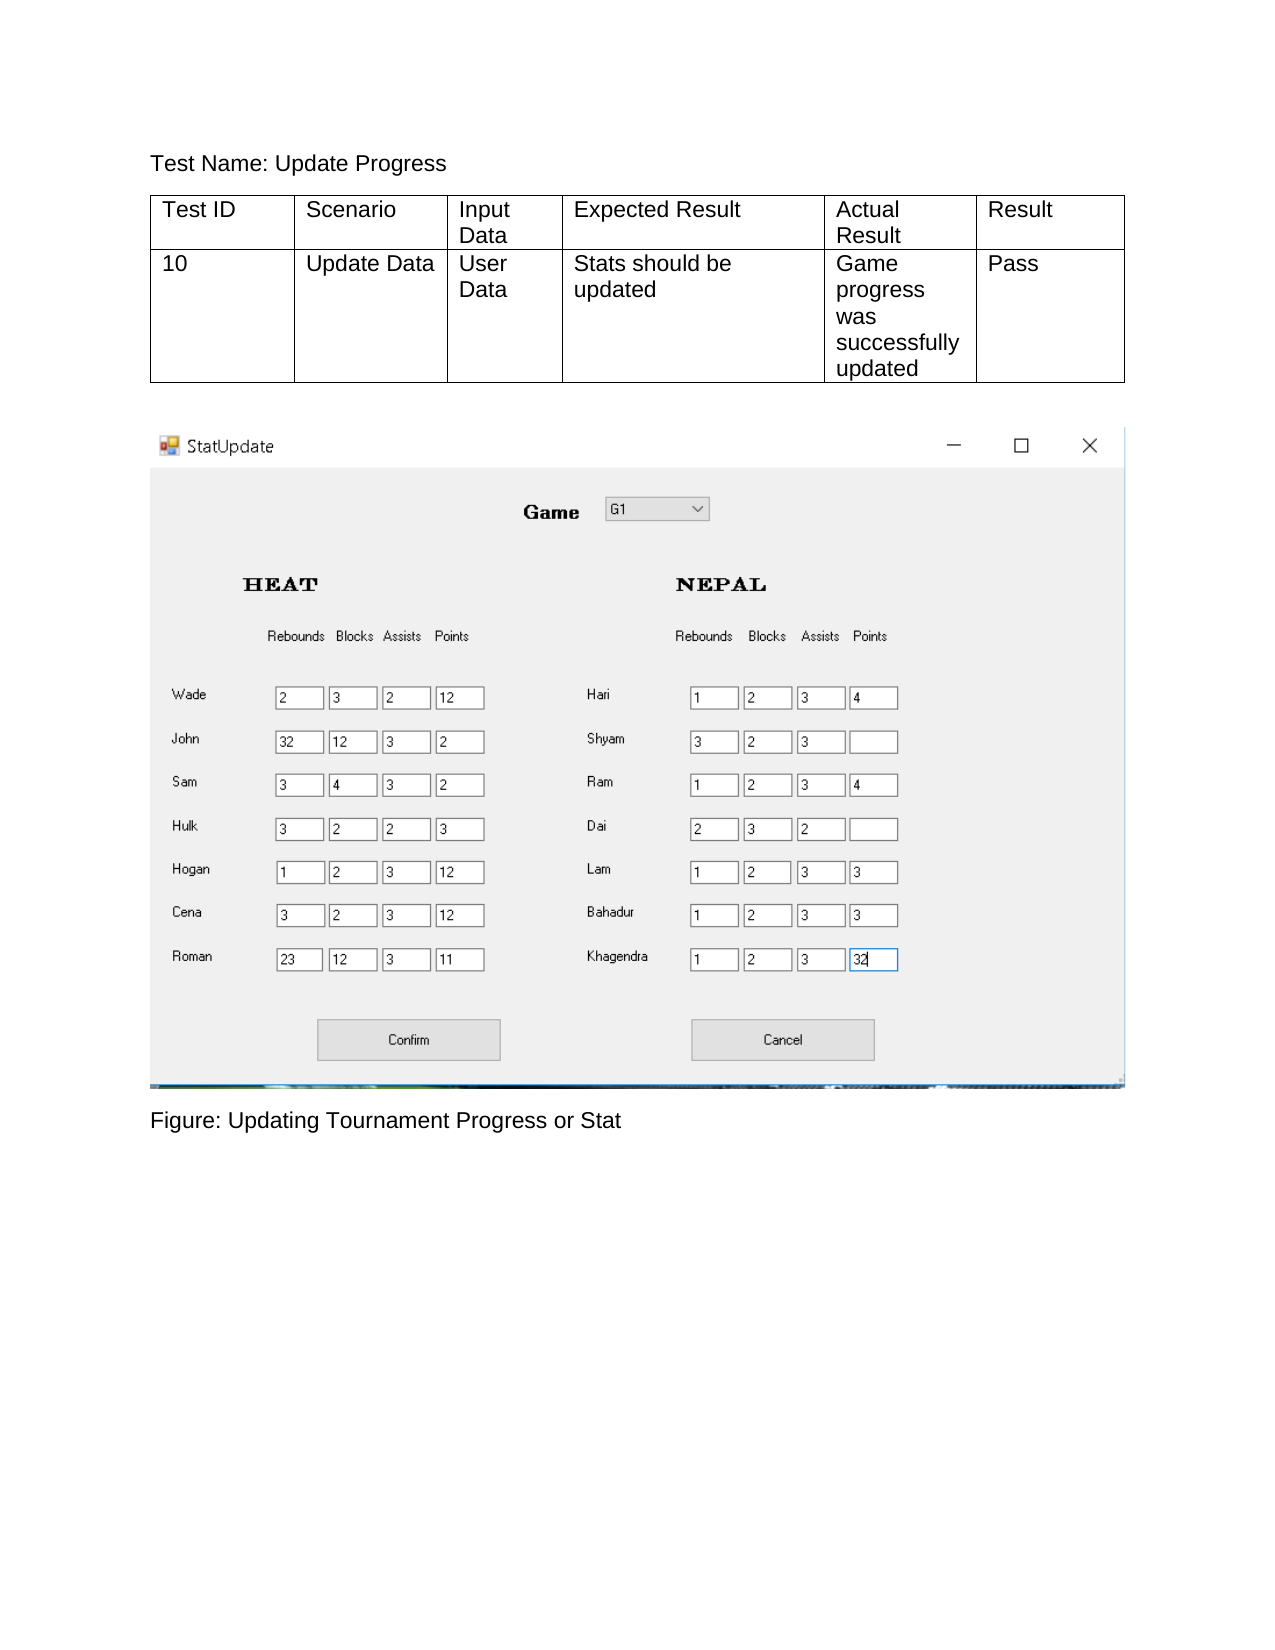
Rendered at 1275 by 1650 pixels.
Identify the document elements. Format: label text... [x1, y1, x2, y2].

table_header Actual Result [825, 196, 976, 249]
table_header Scenario [295, 196, 447, 249]
picture [150, 427, 1125, 1089]
table_cell Stats should be updated [563, 250, 824, 382]
table_header Expected Result [563, 196, 824, 249]
table_cell User Data [448, 250, 562, 382]
table_header Result [977, 196, 1124, 249]
table_cell Update Data [295, 250, 447, 382]
table_cell Game progress was successfully updated [825, 250, 976, 382]
text Test Name: Update Progress [150, 150, 1125, 176]
table_cell 10 [151, 250, 294, 382]
table_header Test ID [151, 196, 294, 249]
table_header Input Data [448, 196, 562, 249]
text Figure: Updating Tournament Progress or Stat [150, 1107, 1125, 1133]
table_cell Pass [977, 250, 1124, 382]
